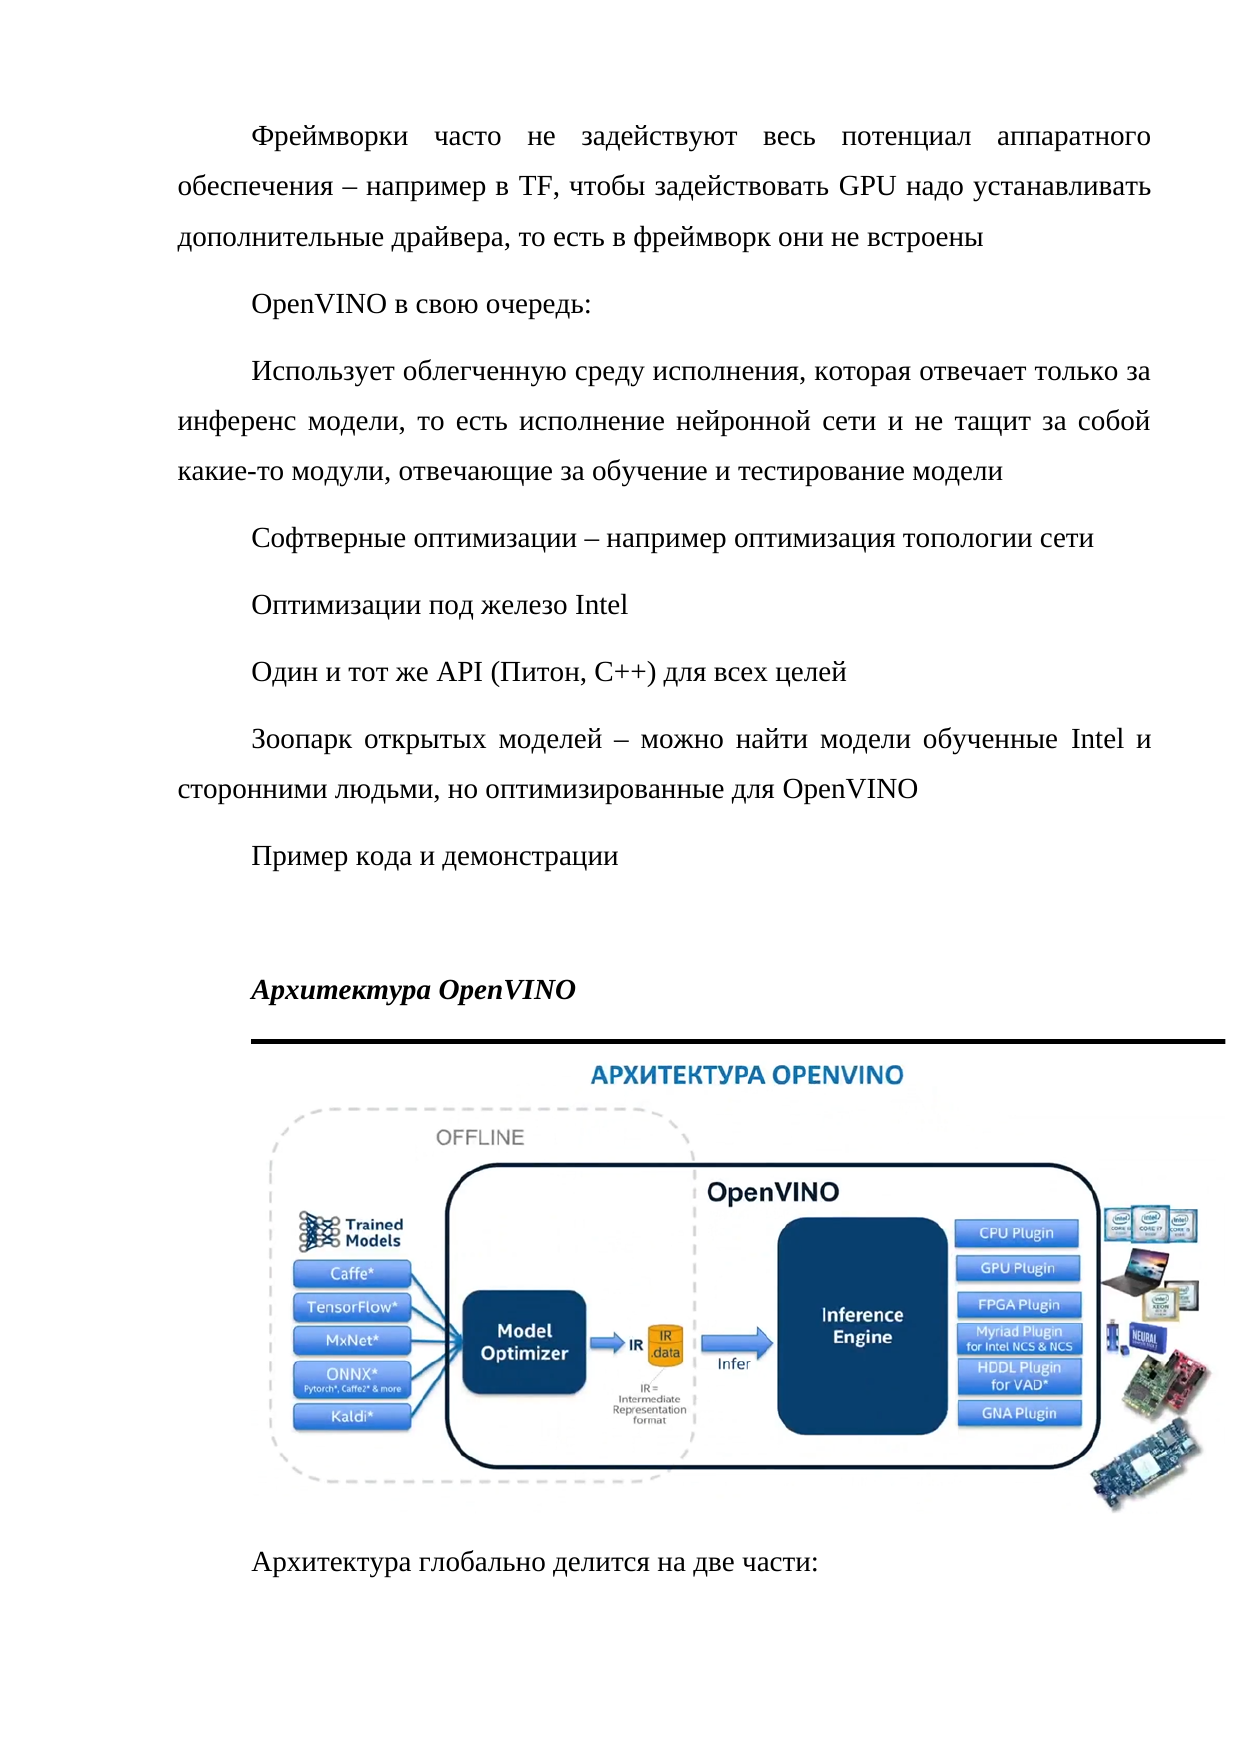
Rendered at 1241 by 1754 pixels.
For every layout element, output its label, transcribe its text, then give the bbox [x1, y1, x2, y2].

picture [251, 1039, 1226, 1514]
text Архитектура глобально делится на две части: [177, 1544, 1152, 1578]
text Софтверные оптимизации – например оптимизация топологии сети [177, 520, 1152, 554]
text Использует облегченную среду исполнения, которая отвечает только за инференс модели, то есть исполнение нейронной сети и не тащит за собой какие-то модули, отвечающие за обучение и тестирование модели [177, 353, 1152, 487]
text Один и тот же API (Питон, C++) для всех целей [177, 654, 1152, 688]
text Пример кода и демонстрации [177, 838, 1152, 872]
text Зоопарк открытых моделей – можно найти модели обученные Intel и сторонними людьми, но оптимизированные для OpenVINO [177, 721, 1152, 805]
text Фреймворки часто не задействуют весь потенциал аппаратного обеспечения – например в TF, чтобы задействовать GPU надо устанавливать дополнительные драйвера, то есть в фреймворк они не встроены [177, 118, 1152, 252]
text Архитектура OpenVINO [177, 972, 1152, 1006]
text OpenVINO в свою очередь: [177, 286, 1152, 319]
text Оптимизации под железо Intel [177, 587, 1152, 621]
